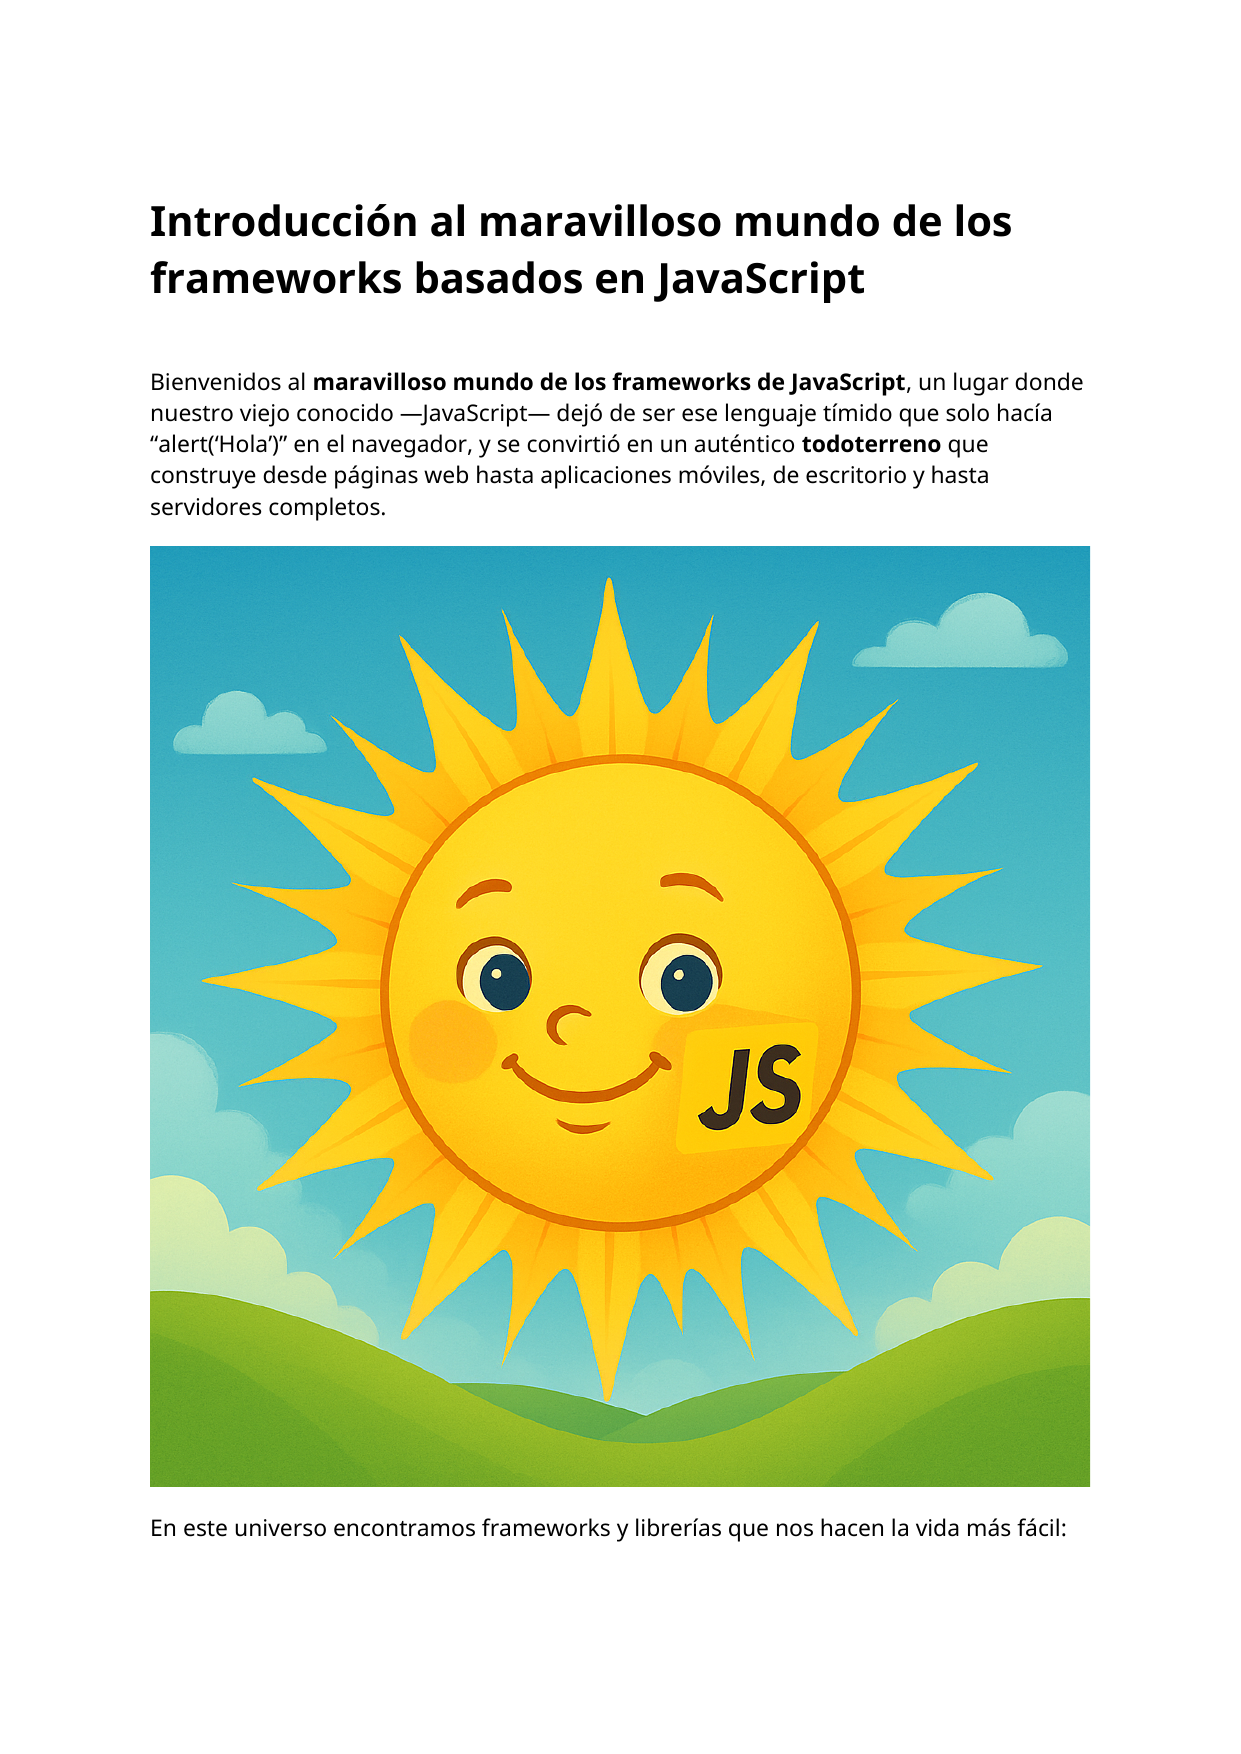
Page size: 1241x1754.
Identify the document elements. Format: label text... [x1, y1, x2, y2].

picture [150, 546, 1091, 1487]
text Bienvenidos al maravilloso mundo de los frameworks de JavaScript, un lugar donde nuestro viejo conocido —JavaScript— dejó de ser ese lenguaje tímido que solo hacía “alert(‘Hola’)” en el navegador, y se convirtió en un auténtico todoterreno que construye desde páginas web hasta aplicaciones móviles, de escritorio y hasta servidores completos. [150, 366, 1090, 522]
subtitle Introducción al maravilloso mundo de los frameworks basados en JavaScript [150, 192, 1090, 353]
text En este universo encontramos frameworks y librerías que nos hacen la vida más fácil: [150, 1511, 1090, 1543]
